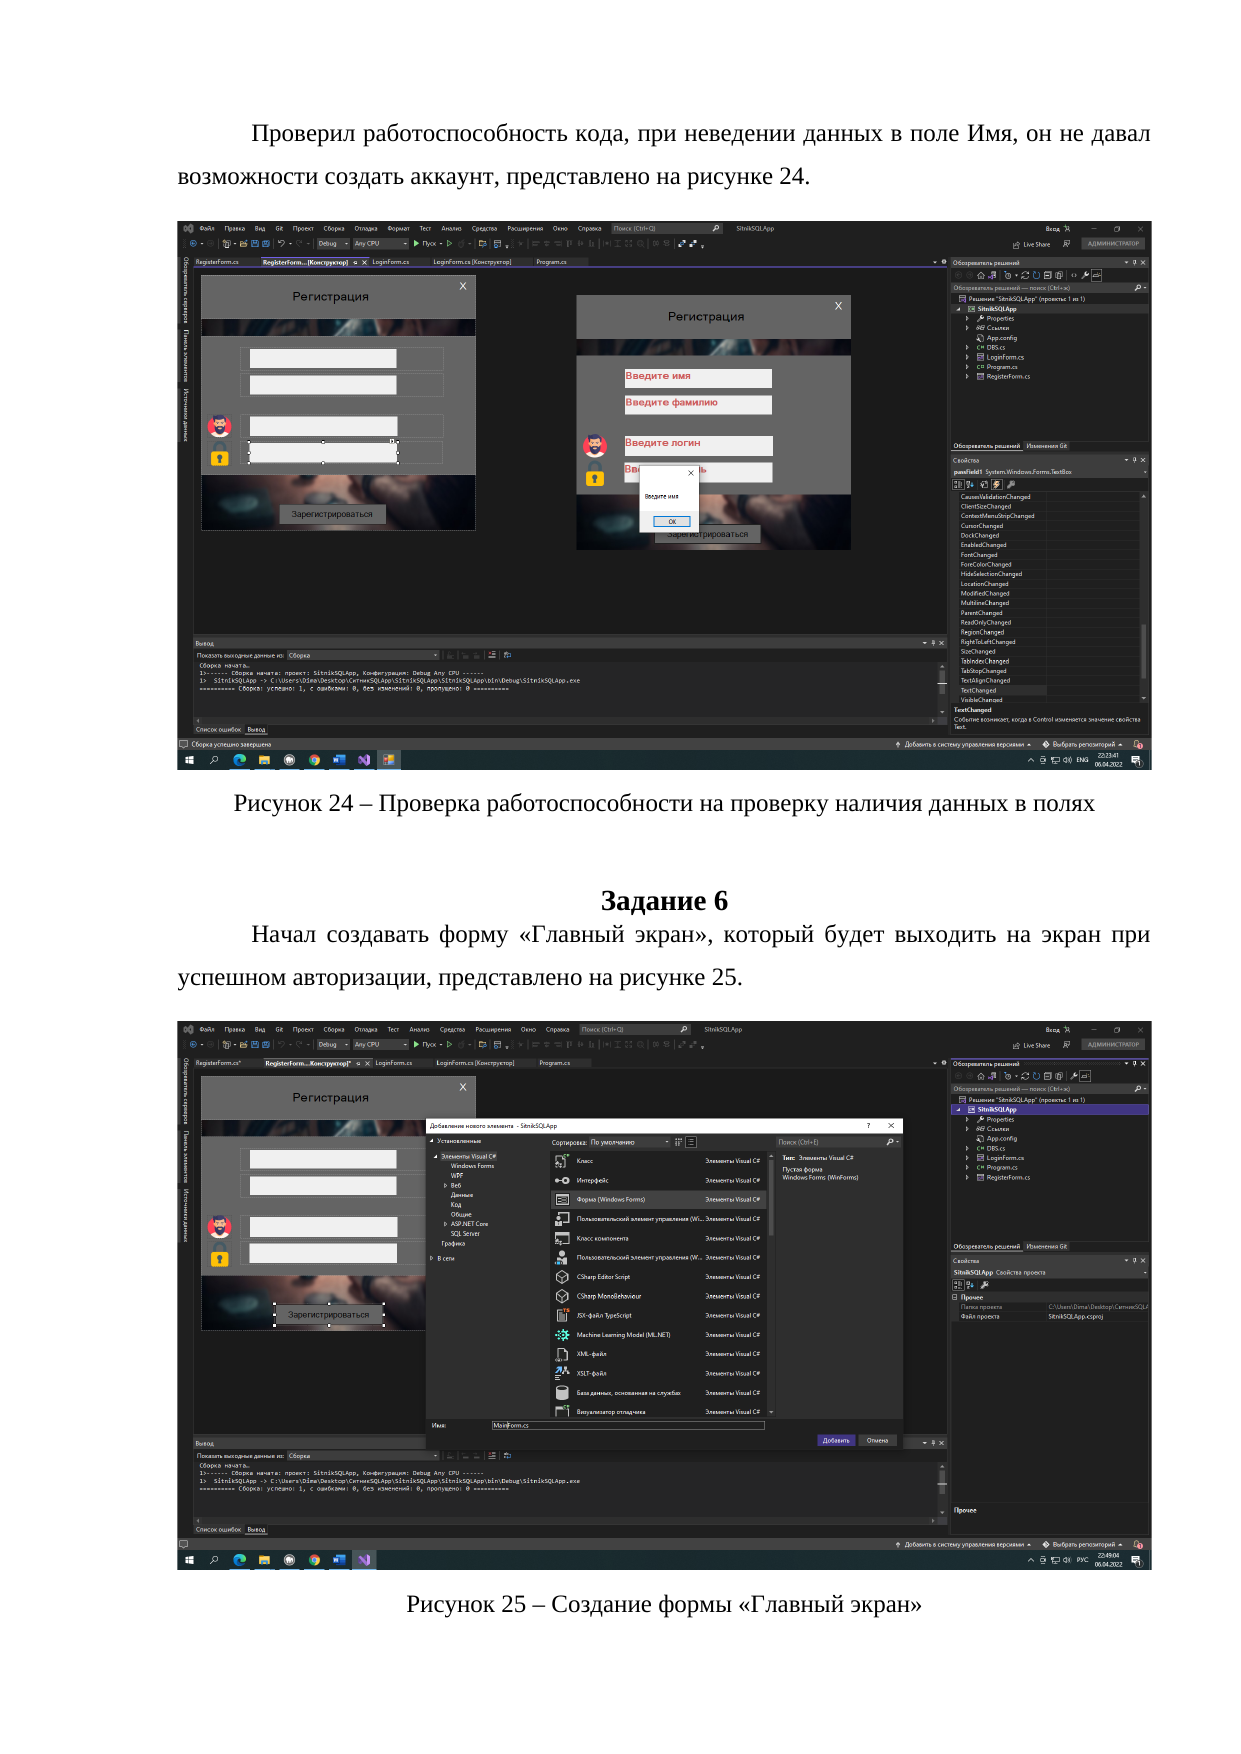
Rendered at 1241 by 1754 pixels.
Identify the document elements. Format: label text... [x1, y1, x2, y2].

text Рисунок 24 – Проверка работоспособности на проверку наличия данных в полях [177, 788, 1152, 817]
picture [177, 1021, 1152, 1570]
picture [177, 221, 1152, 770]
subtitle Задание 6 [177, 883, 1152, 916]
text Начал создавать форму «Главный экран», который будет выходить на экран при успешном авторизации, представлено на рисунке 25. [177, 919, 1152, 991]
text Рисунок 25 – Создание формы «Главный экран» [177, 1589, 1152, 1617]
text Проверил работоспособность кода, при неведении данных в поле Имя, он не давал возможности создать аккаунт, представлено на рисунке 24. [177, 118, 1152, 190]
